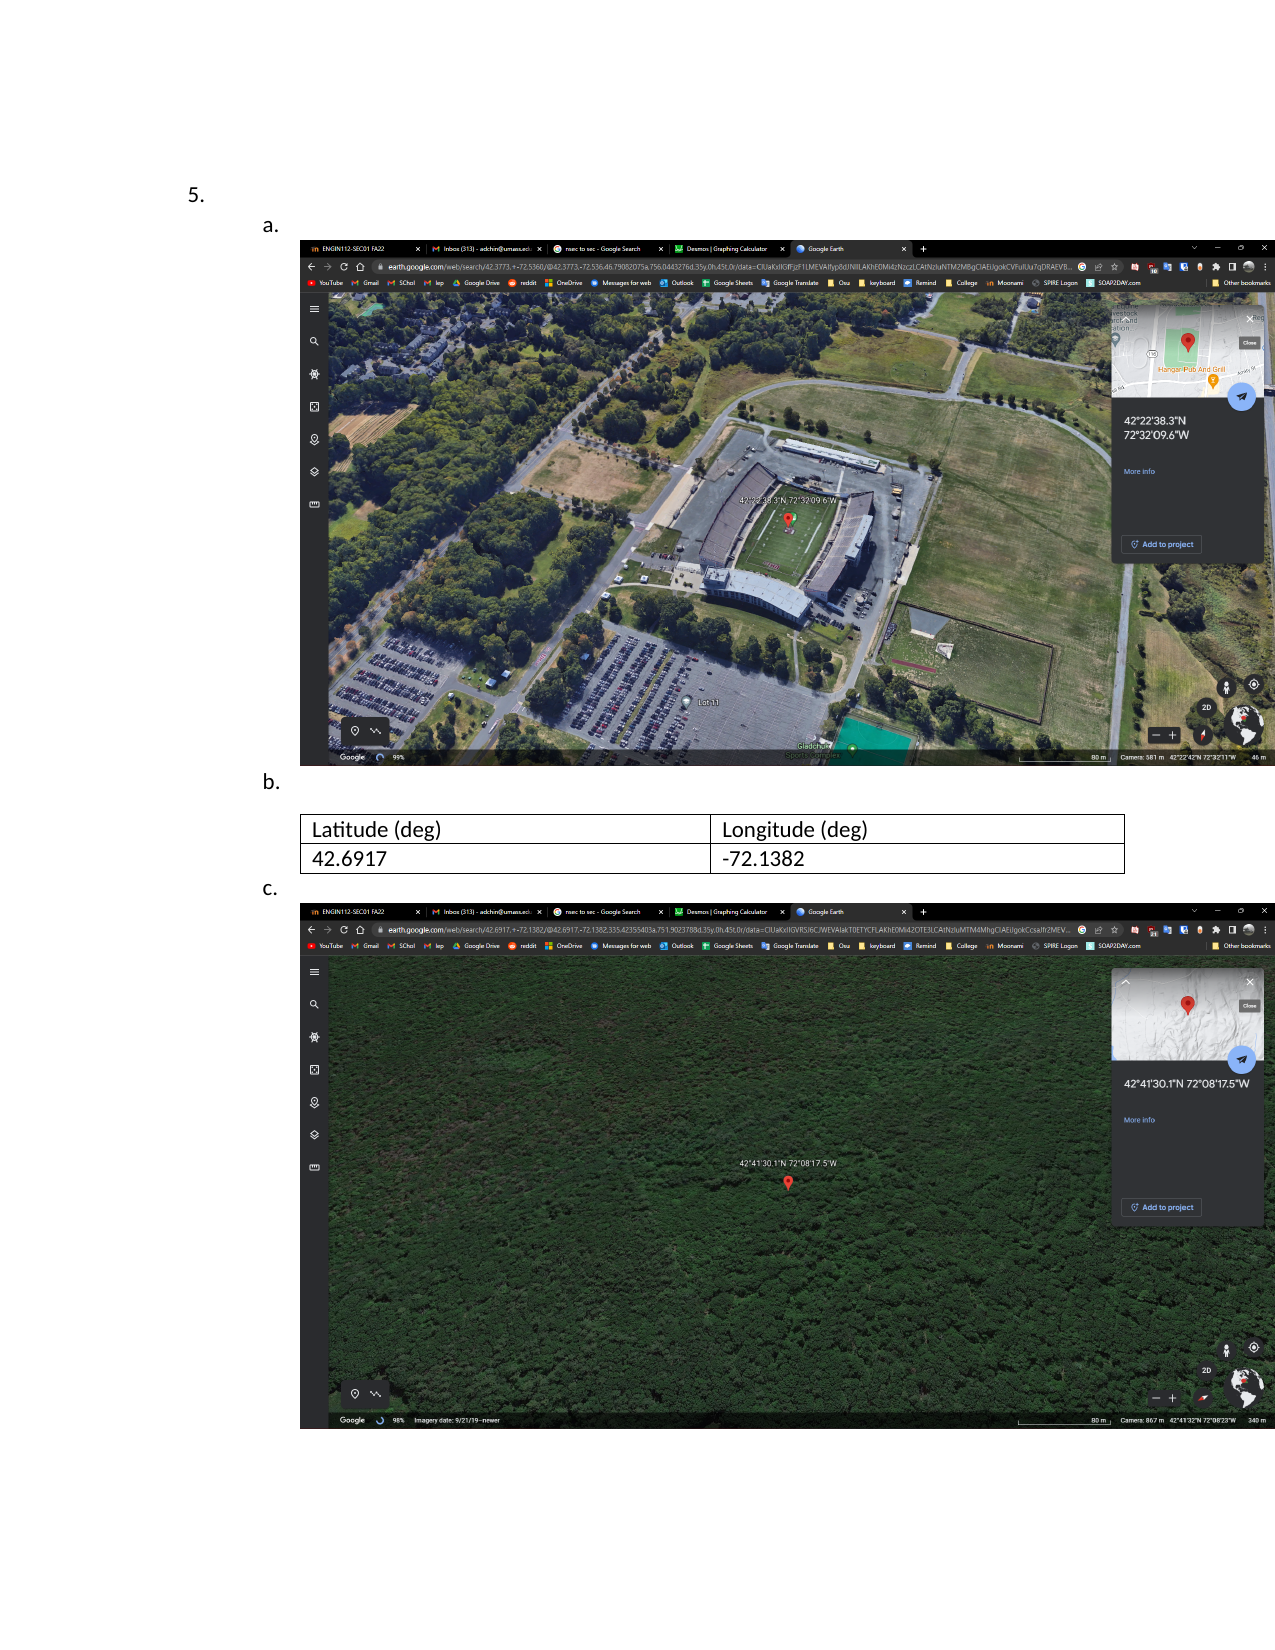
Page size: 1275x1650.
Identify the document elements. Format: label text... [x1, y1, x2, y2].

table_header Latitude (deg) [301, 815, 710, 843]
picture [300, 240, 1275, 766]
picture [300, 903, 1275, 1429]
table_cell 42.6917 [301, 844, 710, 872]
table_cell -72.1382 [711, 844, 1124, 872]
table_header Longitude (deg) [711, 815, 1124, 843]
